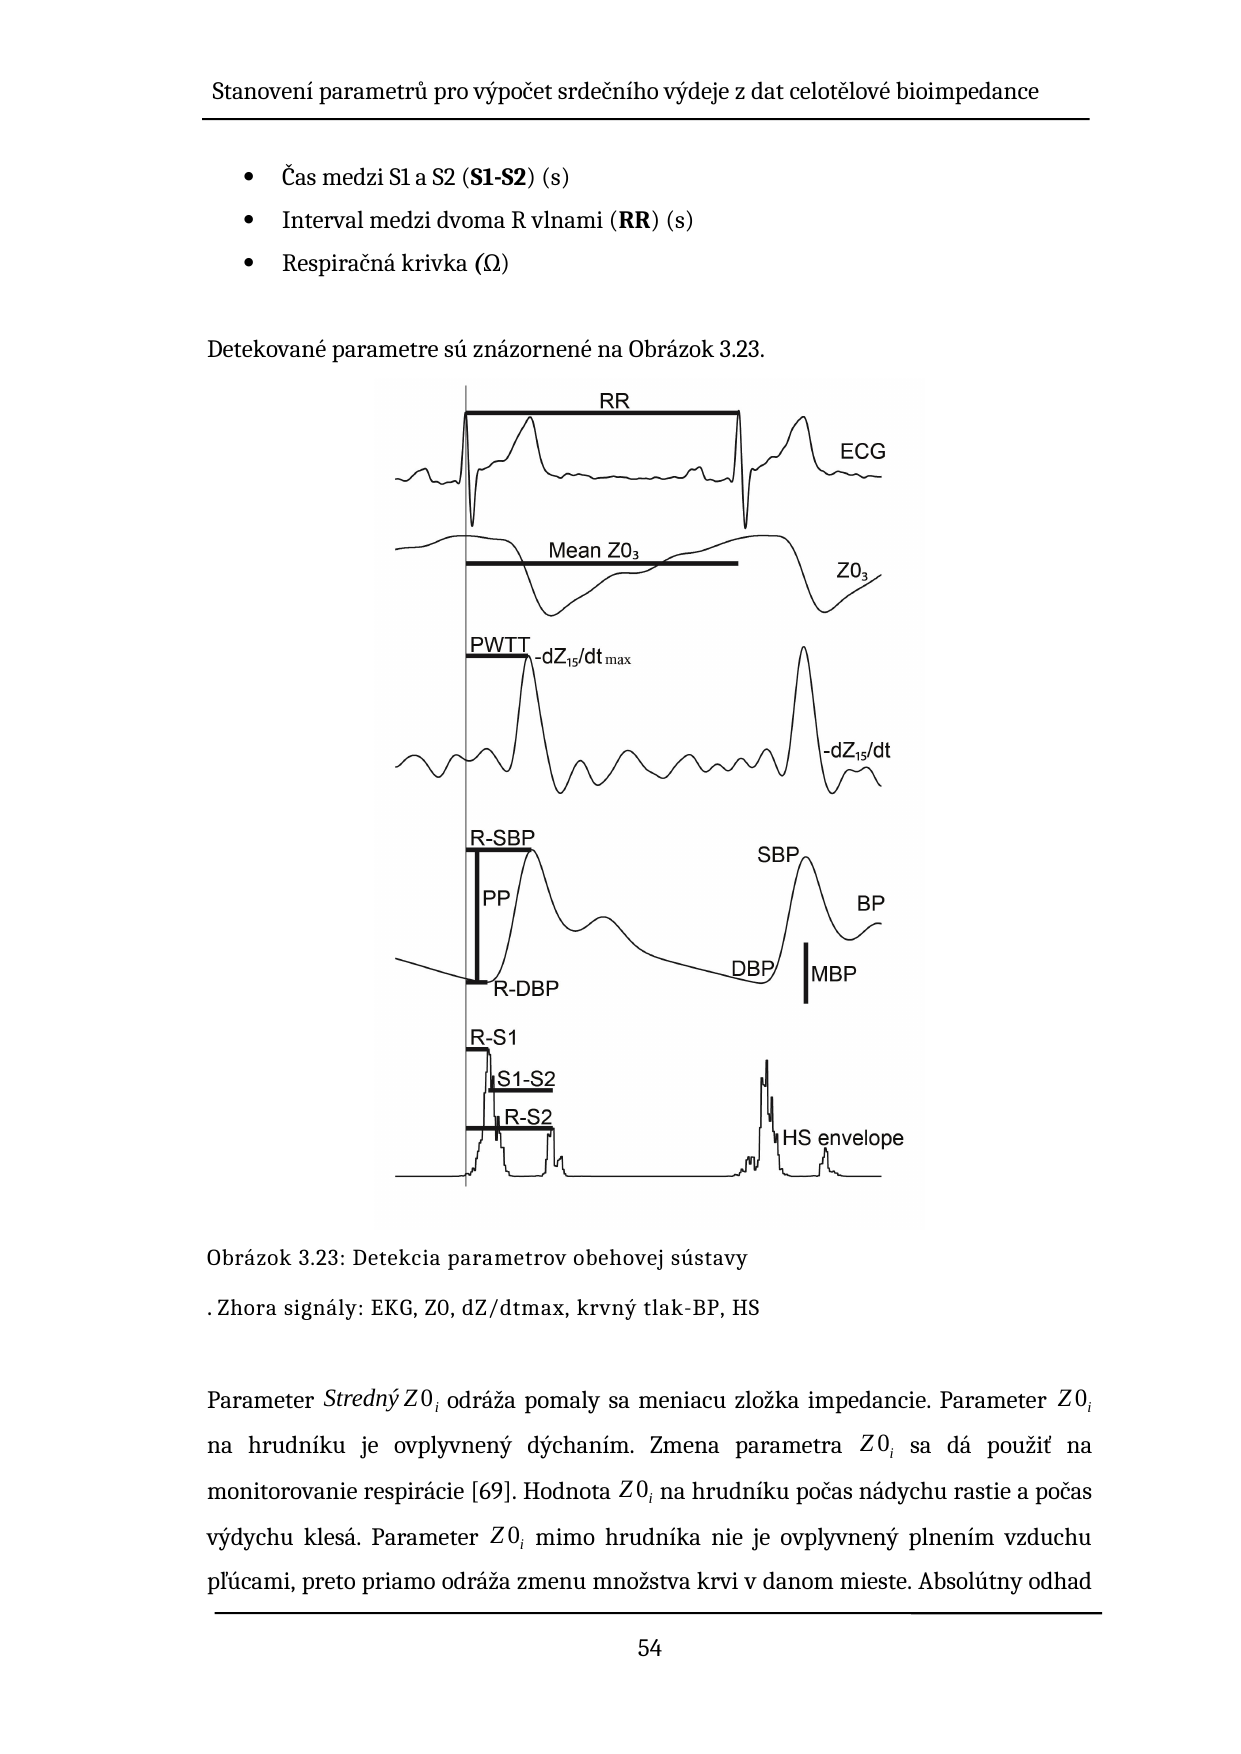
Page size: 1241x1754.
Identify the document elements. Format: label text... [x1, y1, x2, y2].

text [207, 1384, 1092, 1596]
picture [374, 378, 925, 1230]
list Respiračná krivka (Ω) [244, 249, 1092, 278]
text . Zhora signály: EKG, Z0, dZ/dtmax, krvný tlak-BP, HS [207, 1293, 1092, 1322]
list Čas medzi S1 a S2 (S1-S2) (s) [244, 163, 1092, 192]
list Interval medzi dvoma R vlnami (RR) (s) [244, 206, 1092, 235]
